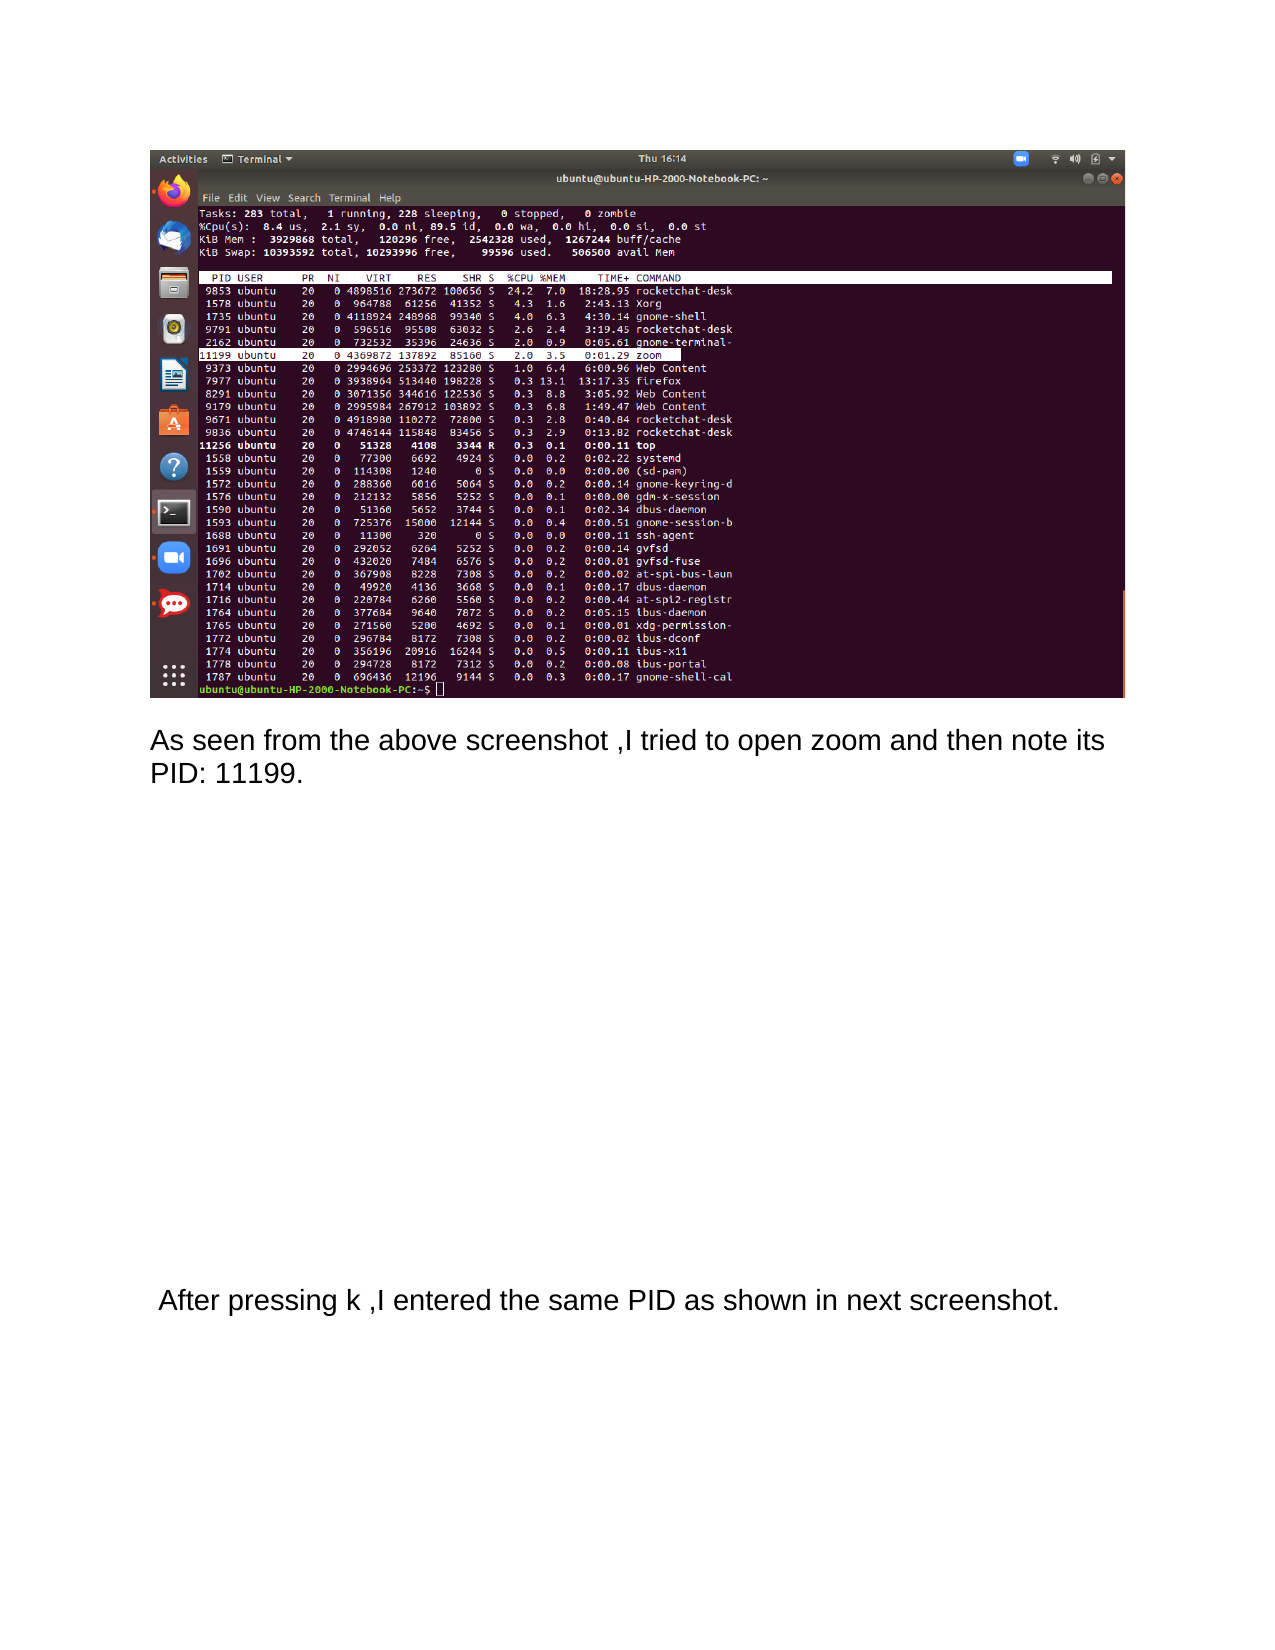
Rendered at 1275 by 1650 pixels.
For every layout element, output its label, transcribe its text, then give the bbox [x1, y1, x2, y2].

picture [150, 150, 1125, 698]
text After pressing k ,I entered the same PID as shown in next screenshot. [150, 1283, 1125, 1317]
text As seen from the above screenshot ,I tried to open zoom and then note its PID: 11199. [150, 723, 1125, 790]
